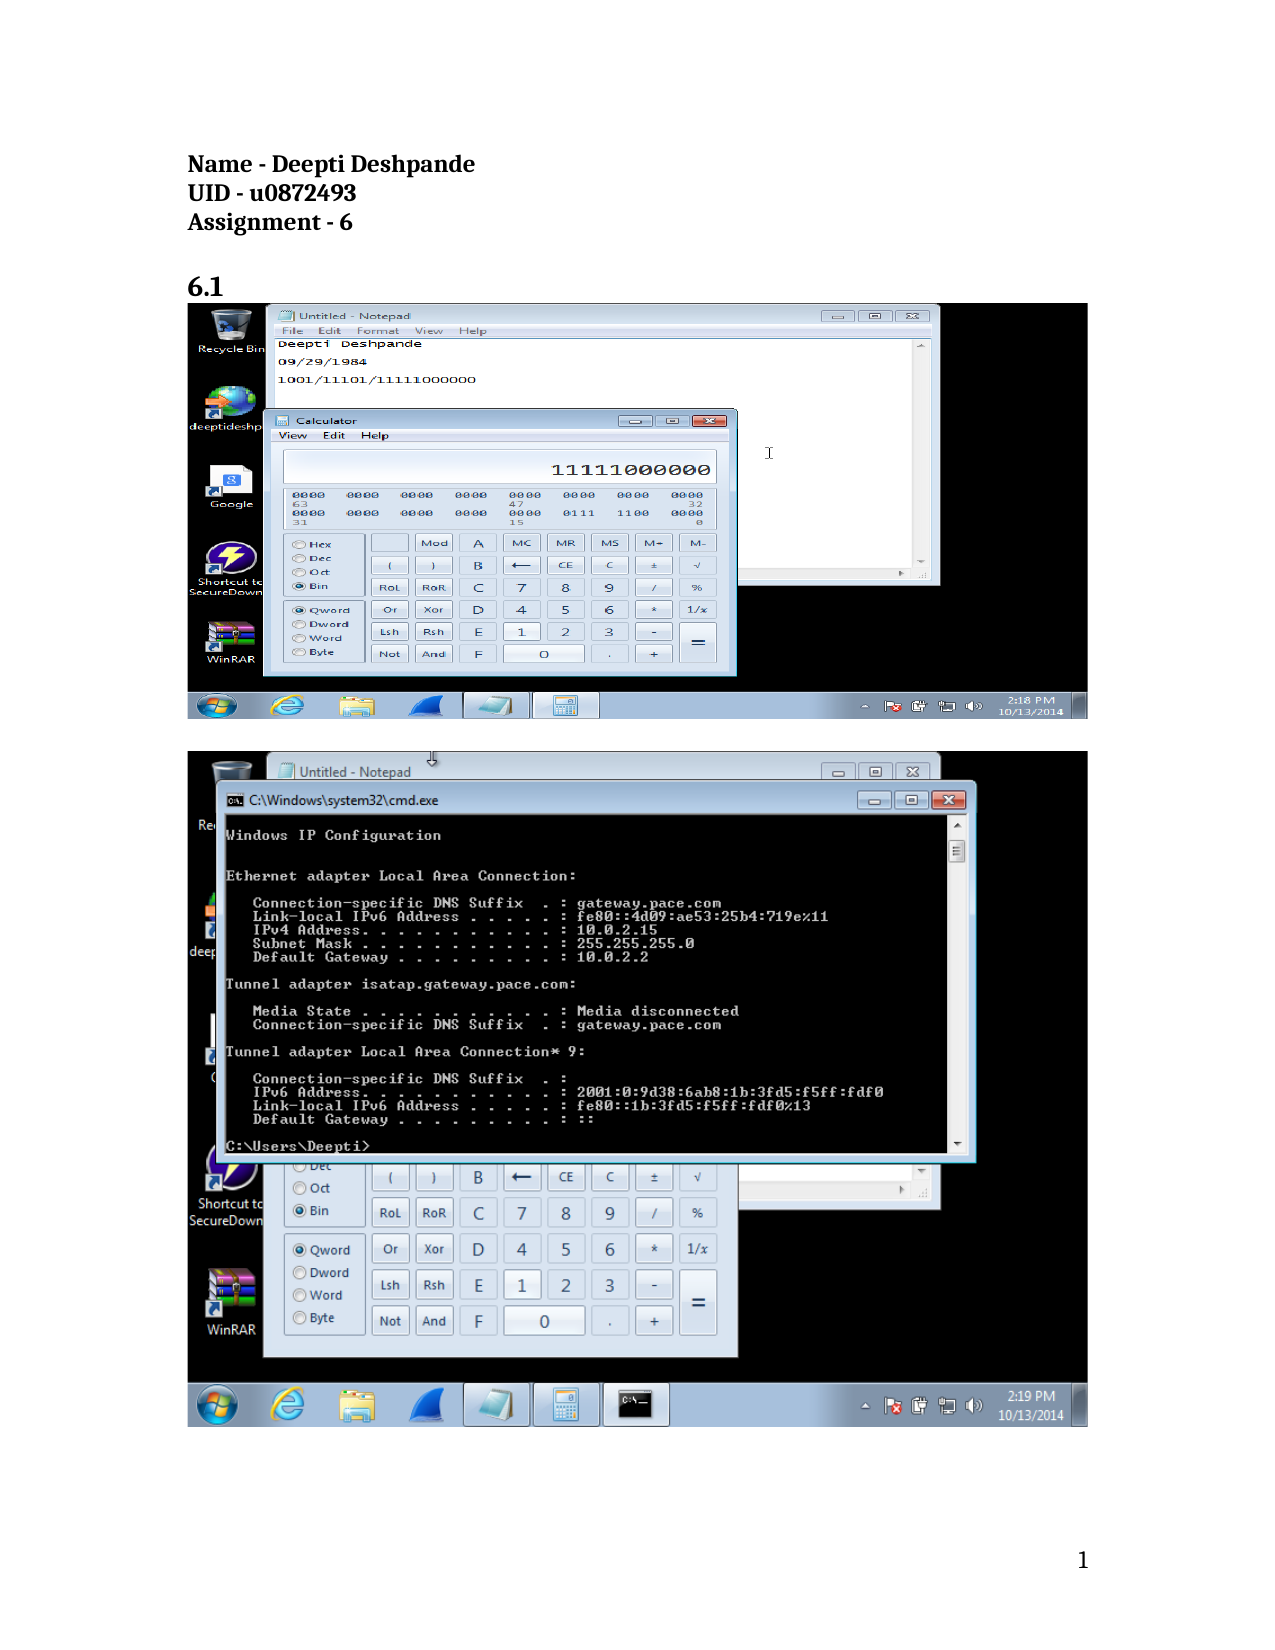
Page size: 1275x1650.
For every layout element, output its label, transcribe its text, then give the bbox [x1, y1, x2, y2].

text 6.1 [187, 270, 1087, 303]
picture [187, 303, 1088, 719]
text UID - u0872493 [187, 179, 1087, 207]
text Assignment - 6 [187, 207, 1087, 236]
picture [187, 751, 1088, 1427]
text Name - Deepti Deshpande [187, 150, 1087, 179]
